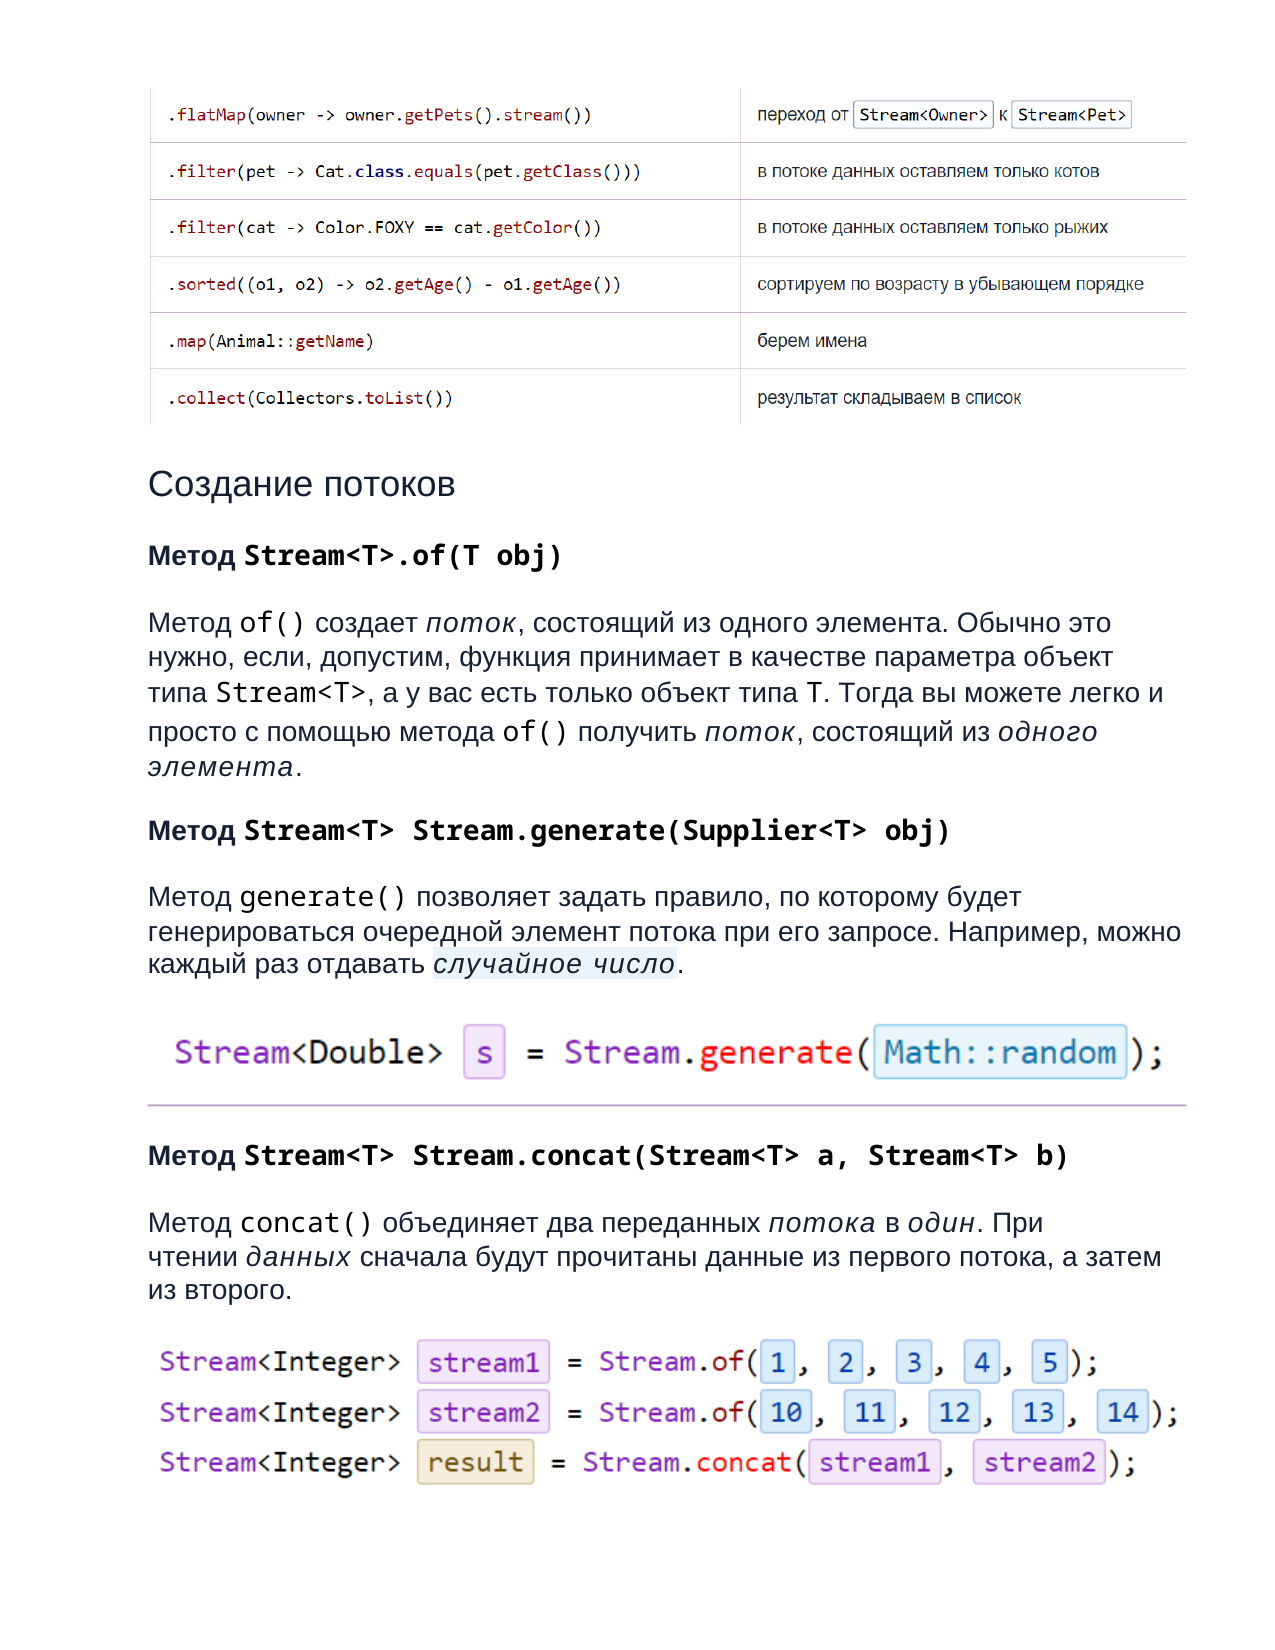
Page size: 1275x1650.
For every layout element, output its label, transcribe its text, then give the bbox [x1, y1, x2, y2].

text Метод Stream<T>.of(T obj) [148, 536, 1186, 574]
text Метод of() создает поток, состоящий из одного элемента. Обычно это нужно, если, допустим, функция принимает в качестве параметра объект типа Stream<T>, а у вас есть только объект типа T. Тогда вы можете легко и просто с помощью метода of() получить поток, состоящий из одного элемента. [148, 602, 1186, 782]
picture [147, 88, 1187, 425]
text Метод Stream<T> Stream.concat(Stream<T> a, Stream<T> b) [148, 1136, 1186, 1174]
picture [147, 1333, 1187, 1490]
picture [147, 1007, 1187, 1108]
text Метод concat() объединяет два переданных потока в один. При чтении данных сначала будут прочитаны данные из первого потока, а затем из второго. [148, 1202, 1186, 1305]
subtitle Создание потоков [148, 462, 1186, 504]
text Метод generate() позволяет задать правило, по которому будет генерироваться очередной элемент потока при его запросе. Например, можно каждый раз отдавать случайное число. [148, 876, 1186, 979]
text Метод Stream<T> Stream.generate(Supplier<T> obj) [148, 810, 1186, 848]
